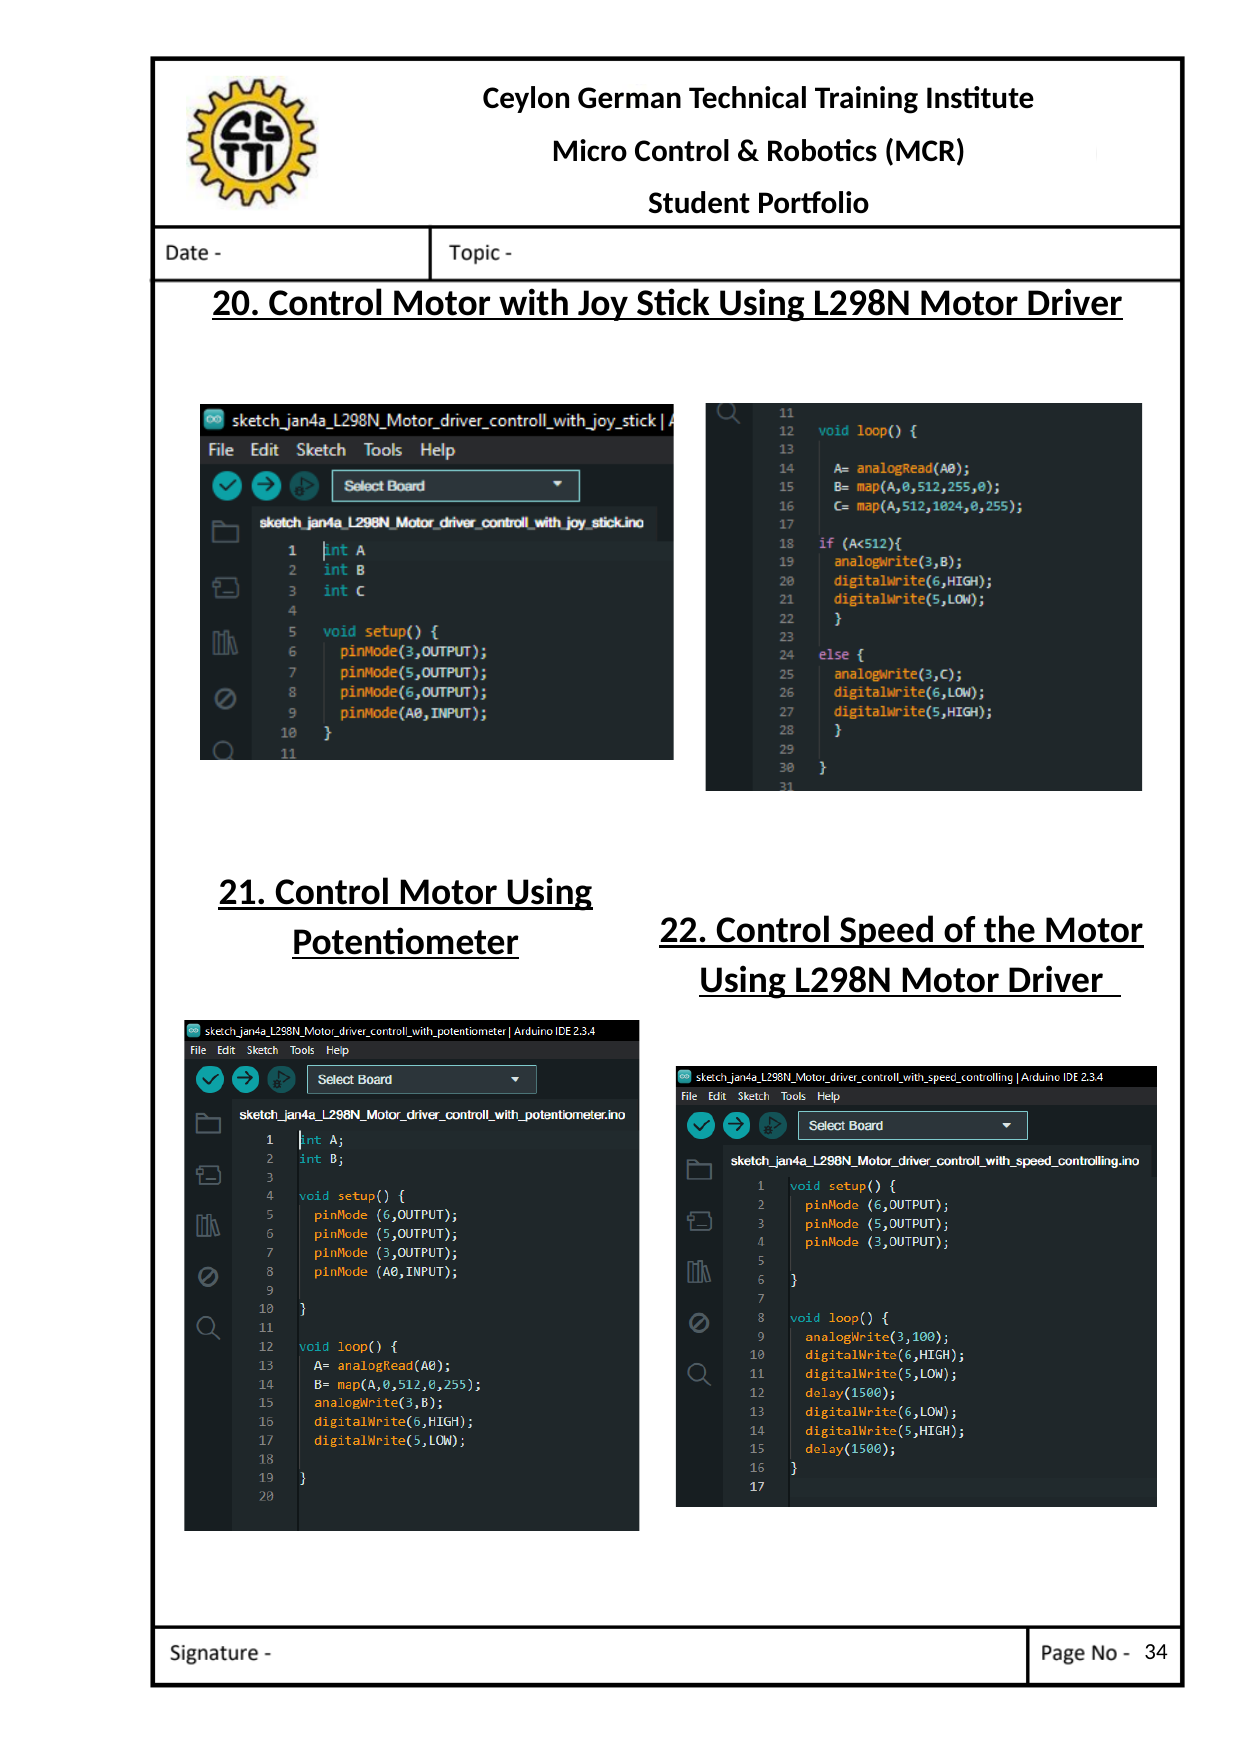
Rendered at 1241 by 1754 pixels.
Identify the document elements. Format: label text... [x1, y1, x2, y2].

picture [0, 0, 1241, 1753]
subtitle 20. Control Motor with Joy Stick Using L298N Motor Driver [165, 279, 1170, 324]
